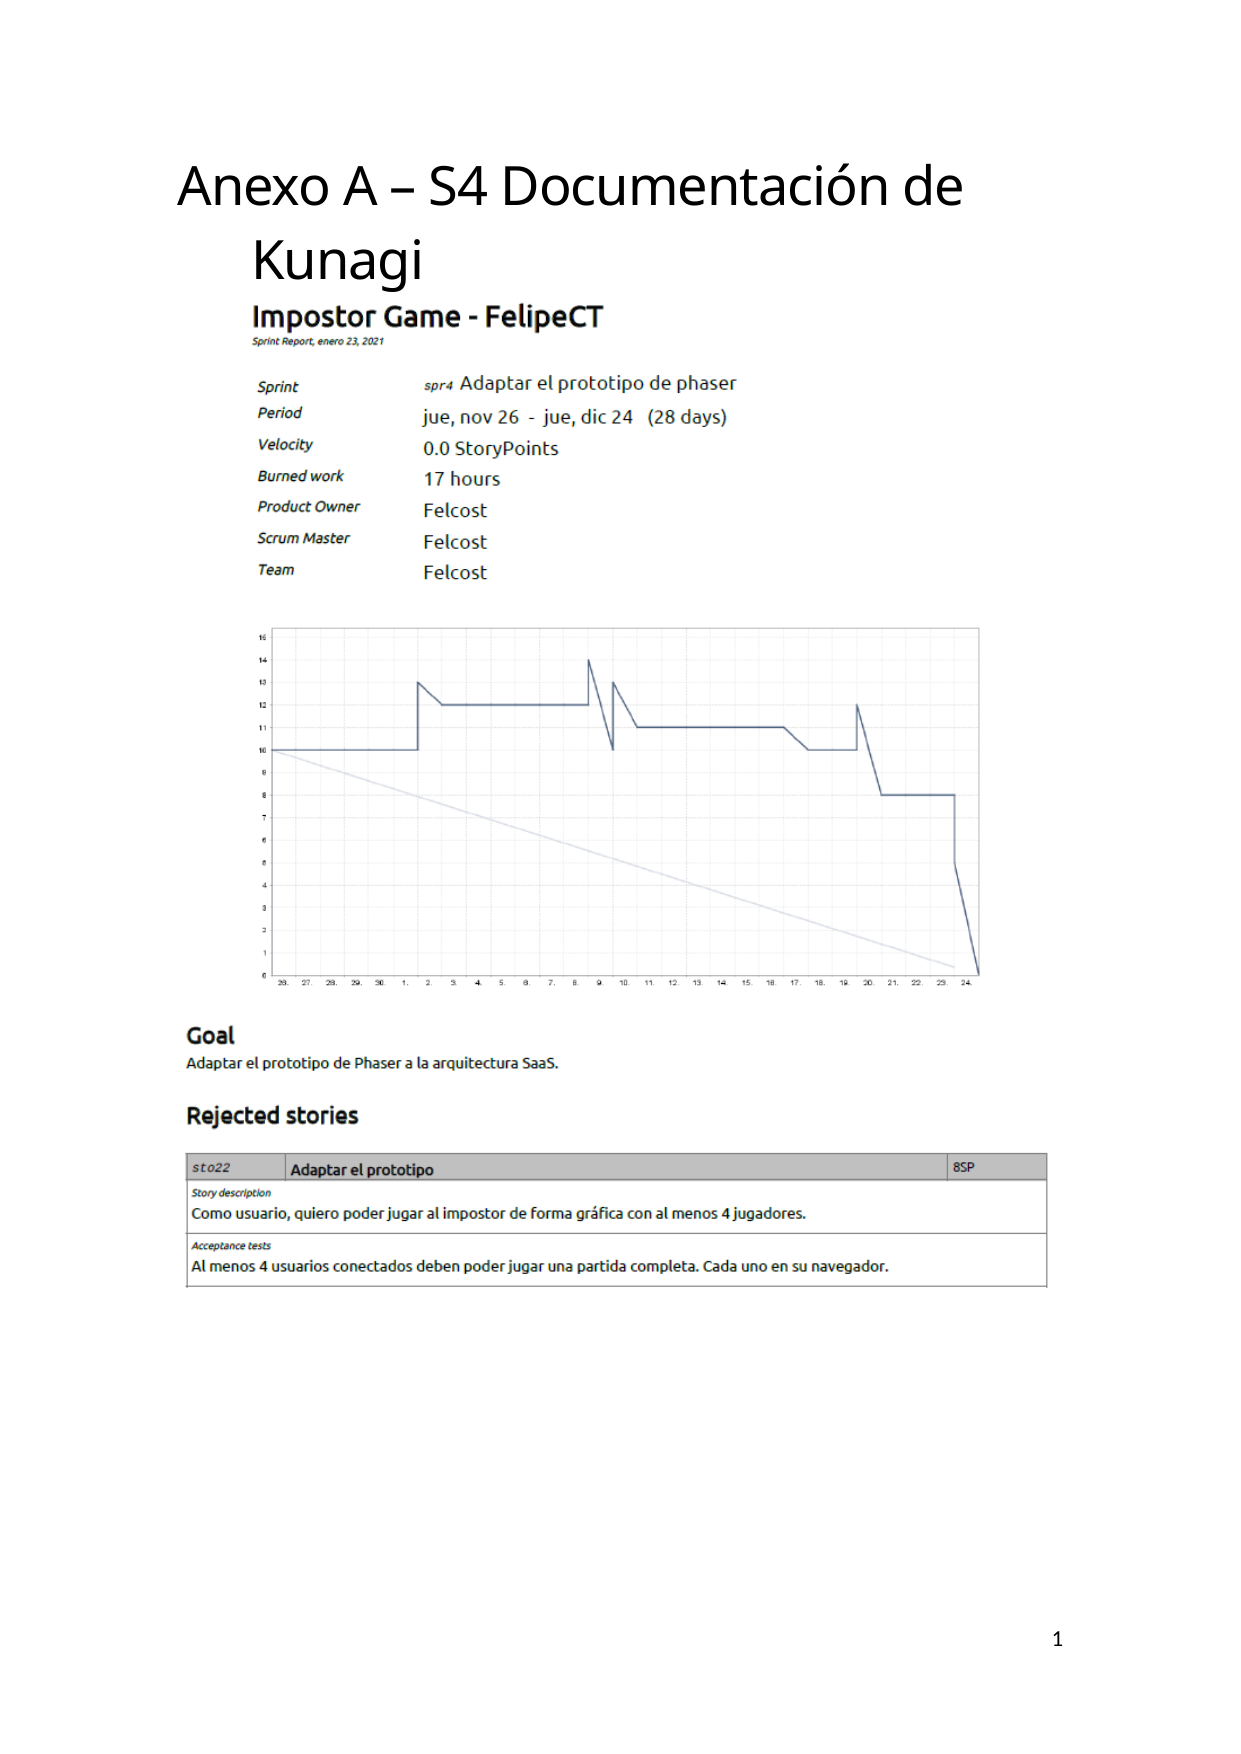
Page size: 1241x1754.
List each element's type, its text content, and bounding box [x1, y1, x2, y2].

picture [249, 295, 992, 1000]
picture [182, 1018, 1058, 1301]
title Anexo A – S4 Documentación de Kunagi [177, 148, 1063, 295]
